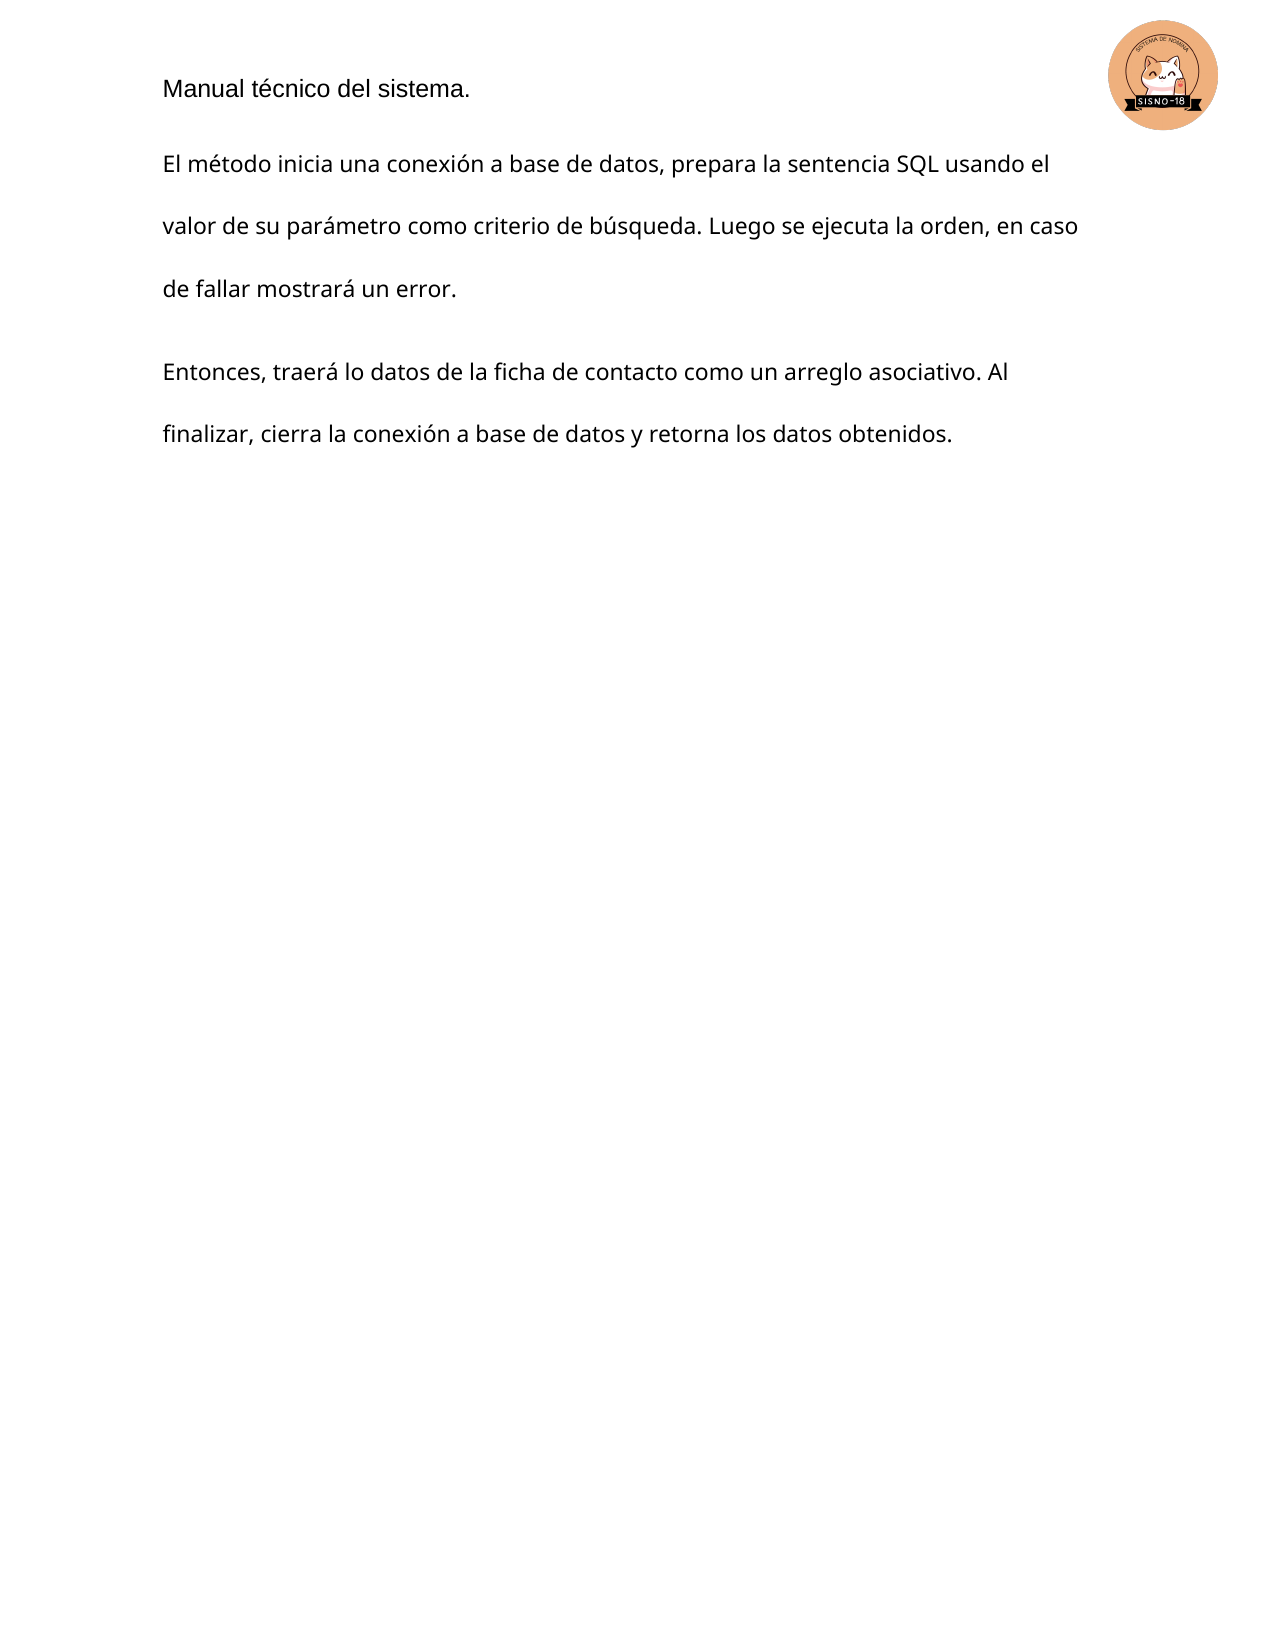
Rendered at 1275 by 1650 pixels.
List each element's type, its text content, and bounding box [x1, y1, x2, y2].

picture [1101, 12, 1225, 136]
text El método inicia una conexión a base de datos, prepara la sentencia SQL usando el valor de su parámetro como criterio de búsqueda. Luego se ejecuta la orden, en caso de fallar mostrará un error. [162, 148, 1098, 304]
text Entonces, traerá lo datos de la ficha de contacto como un arreglo asociativo. Al finalizar, cierra la conexión a base de datos y retorna los datos obtenidos. [162, 356, 1098, 450]
